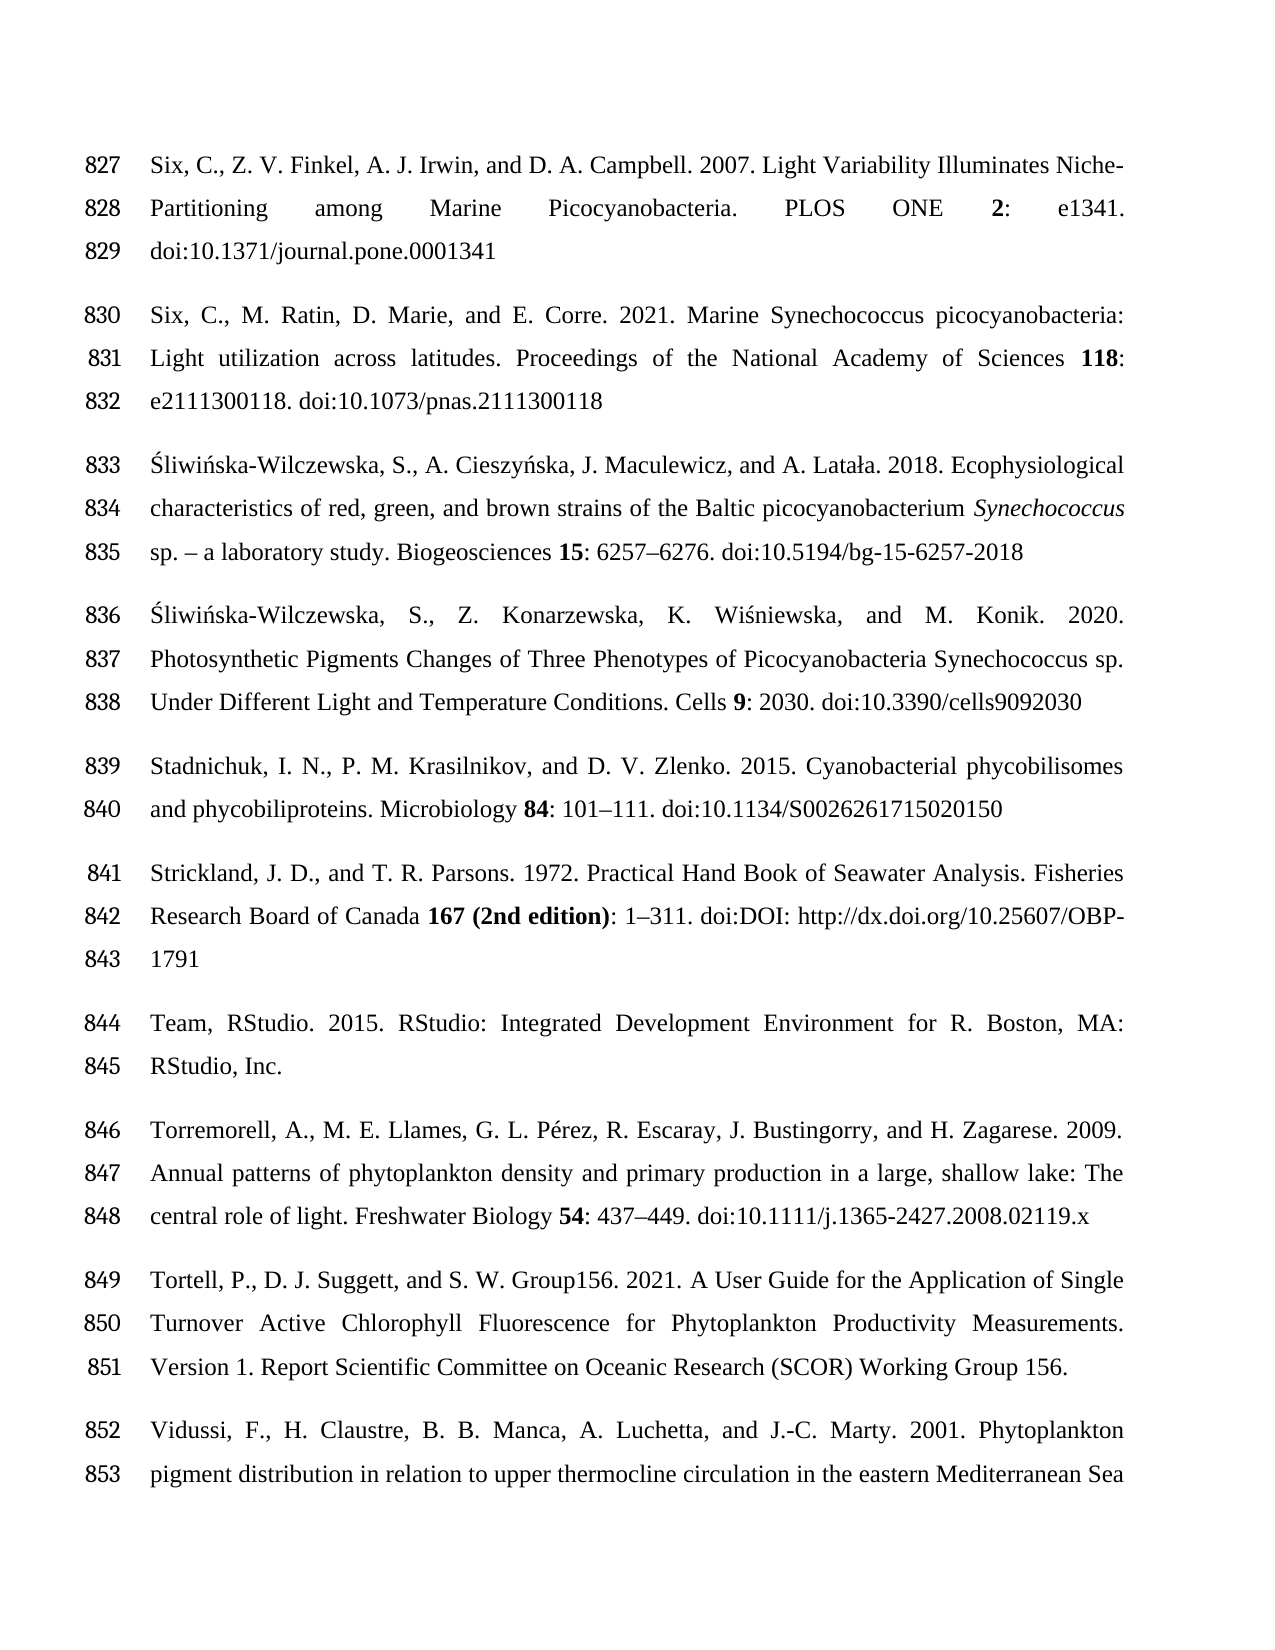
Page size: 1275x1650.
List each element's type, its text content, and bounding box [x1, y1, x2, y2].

text Strickland, J. D., and T. R. Parsons. 1972. Practical Hand Book of Seawater Analysis. Fisheries Research Board of Canada 167 (2nd edition): 1–311. doi:DOI: http://dx.doi.org/10.25607/OBP-1791 [150, 858, 1125, 973]
text Six, C., M. Ratin, D. Marie, and E. Corre. 2021. Marine Synechococcus picocyanobacteria: Light utilization across latitudes. Proceedings of the National Academy of Sciences 118: e2111300118. doi:10.1073/pnas.2111300118 [150, 300, 1125, 415]
text Torremorell, A., M. E. Llames, G. L. Pérez, R. Escaray, J. Bustingorry, and H. Zagarese. 2009. Annual patterns of phytoplankton density and primary production in a large, shallow lake: The central role of light. Freshwater Biology 54: 437–449. doi:10.1111/j.1365-2427.2008.02119.x [150, 1115, 1125, 1230]
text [150, 1416, 1125, 1487]
text Stadnichuk, I. N., P. M. Krasilnikov, and D. V. Zlenko. 2015. Cyanobacterial phycobilisomes and phycobiliproteins. Microbiology 84: 101–111. doi:10.1134/S0026261715020150 [150, 751, 1125, 823]
text Śliwińska-Wilczewska, S., Z. Konarzewska, K. Wiśniewska, and M. Konik. 2020. Photosynthetic Pigments Changes of Three Phenotypes of Picocyanobacteria Synechococcus sp. Under Different Light and Temperature Conditions. Cells 9: 2030. doi:10.3390/cells9092030 [150, 601, 1125, 716]
text Team, RStudio. 2015. RStudio: Integrated Development Environment for R. Boston, MA: RStudio, Inc. [150, 1008, 1125, 1080]
text Six, C., Z. V. Finkel, A. J. Irwin, and D. A. Campbell. 2007. Light Variability Illuminates Niche-Partitioning among Marine Picocyanobacteria. PLOS ONE 2: e1341. doi:10.1371/journal.pone.0001341 [150, 150, 1125, 265]
text Tortell, P., D. J. Suggett, and S. W. Group156. 2021. A User Guide for the Application of Single Turnover Active Chlorophyll Fluorescence for Phytoplankton Productivity Measurements. Version 1. Report Scientific Committee on Oceanic Research (SCOR) Working Group 156. [150, 1265, 1125, 1380]
text Śliwińska-Wilczewska, S., A. Cieszyńska, J. Maculewicz, and A. Latała. 2018. Ecophysiological characteristics of red, green, and brown strains of the Baltic picocyanobacterium Synechococcus sp. – a laboratory study. Biogeosciences 15: 6257–6276. doi:10.5194/bg-15-6257-2018 [150, 450, 1125, 565]
